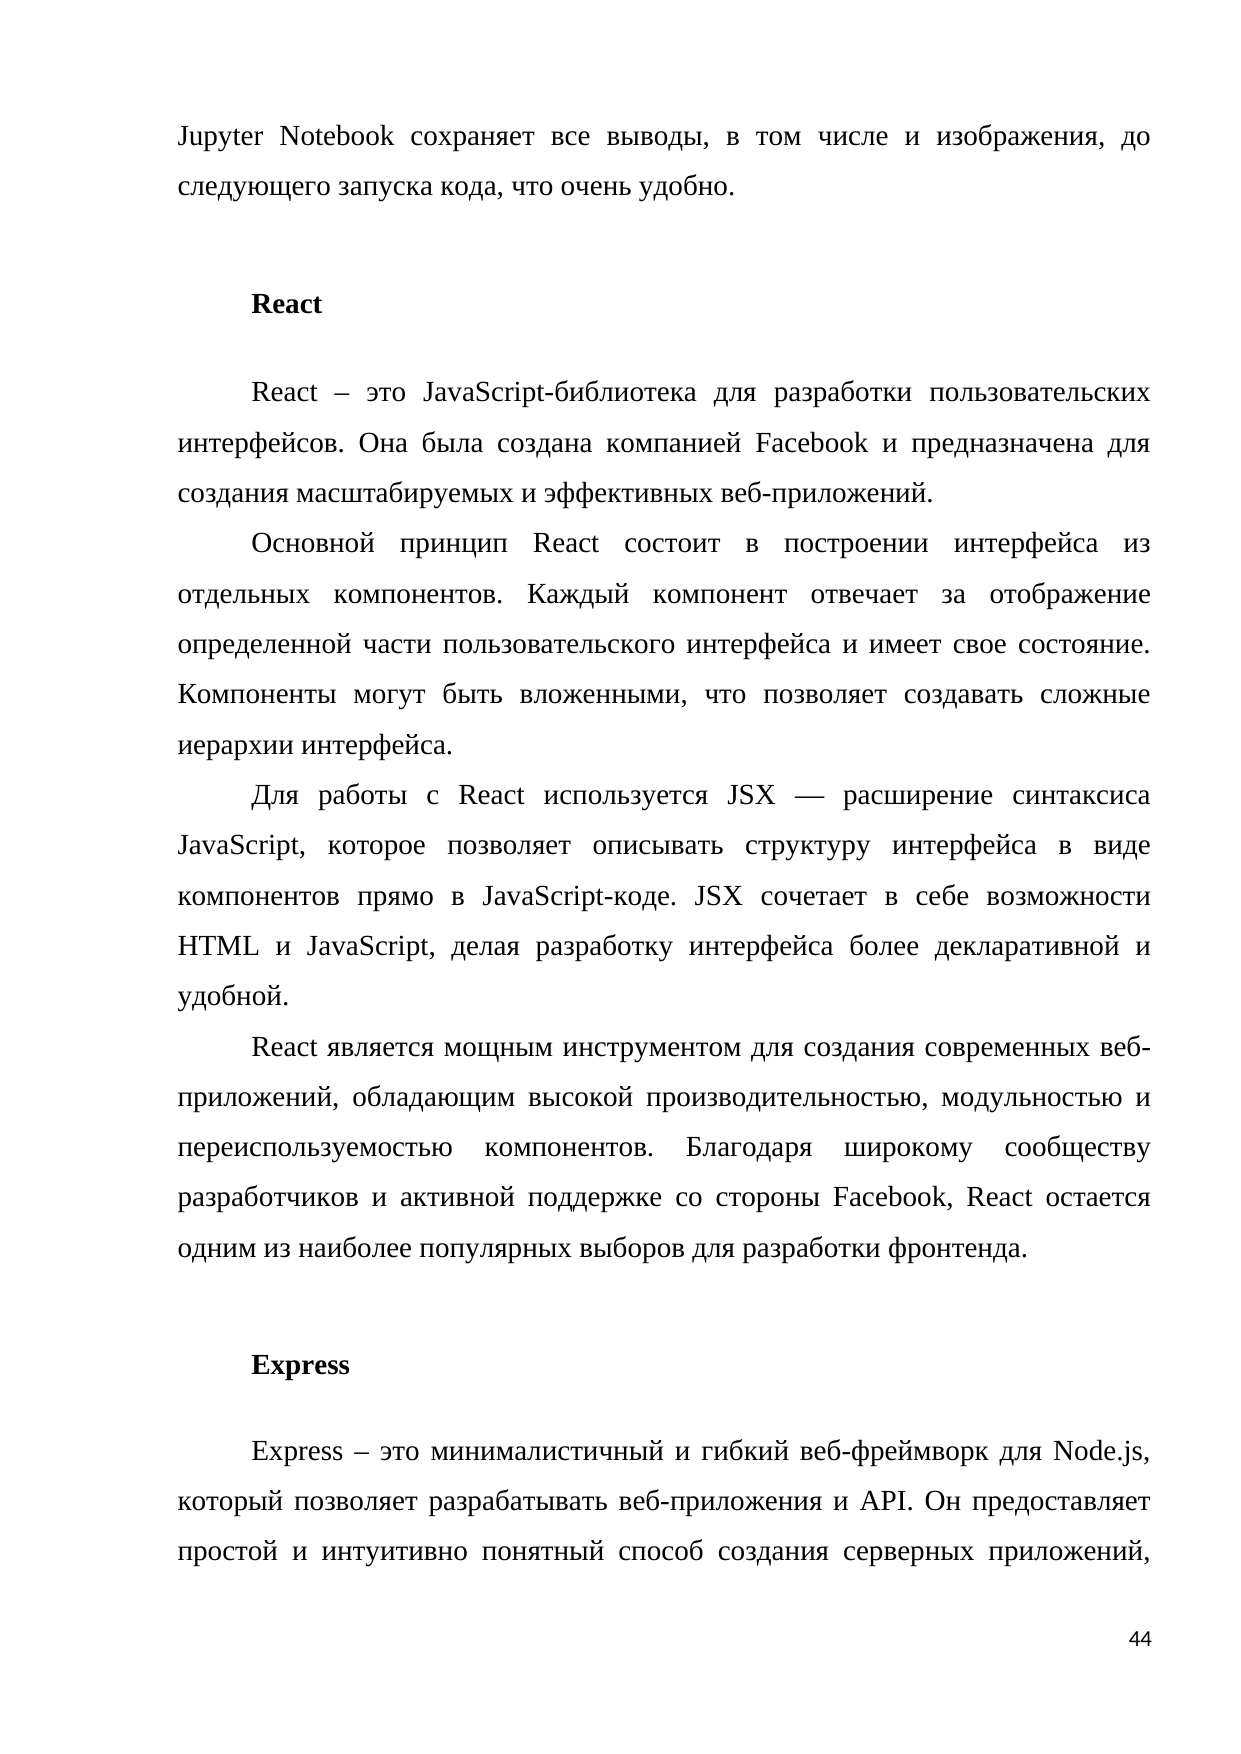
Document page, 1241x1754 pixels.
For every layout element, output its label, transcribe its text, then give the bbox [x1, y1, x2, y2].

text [177, 1433, 1152, 1567]
text Для работы с React используется JSX — расширение синтаксиса JavaScript, которое позволяет описывать структуру интерфейса в виде компонентов прямо в JavaScript-коде. JSX сочетает в себе возможности HTML и JavaScript, делая разработку интерфейса более декларативной и удобной. [177, 777, 1152, 1012]
text React является мощным инструментом для создания современных веб-приложений, обладающим высокой производительностью, модульностью и переиспользуемостью компонентов. Благодаря широкому сообществу разработчиков и активной поддержке со стороны Facebook, React остается одним из наиболее популярных выборов для разработки фронтенда. [177, 1029, 1152, 1263]
subtitle React [177, 286, 1152, 319]
subtitle Express [177, 1347, 1152, 1381]
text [177, 118, 1152, 202]
text React – это JavaScript-библиотека для разработки пользовательских интерфейсов. Она была создана компанией Facebook и предназначена для создания масштабируемых и эффективных веб-приложений. [177, 374, 1152, 509]
text Основной принцип React состоит в построении интерфейса из отдельных компонентов. Каждый компонент отвечает за отображение определенной части пользовательского интерфейса и имеет свое состояние. Компоненты могут быть вложенными, что позволяет создавать сложные иерархии интерфейса. [177, 526, 1152, 760]
